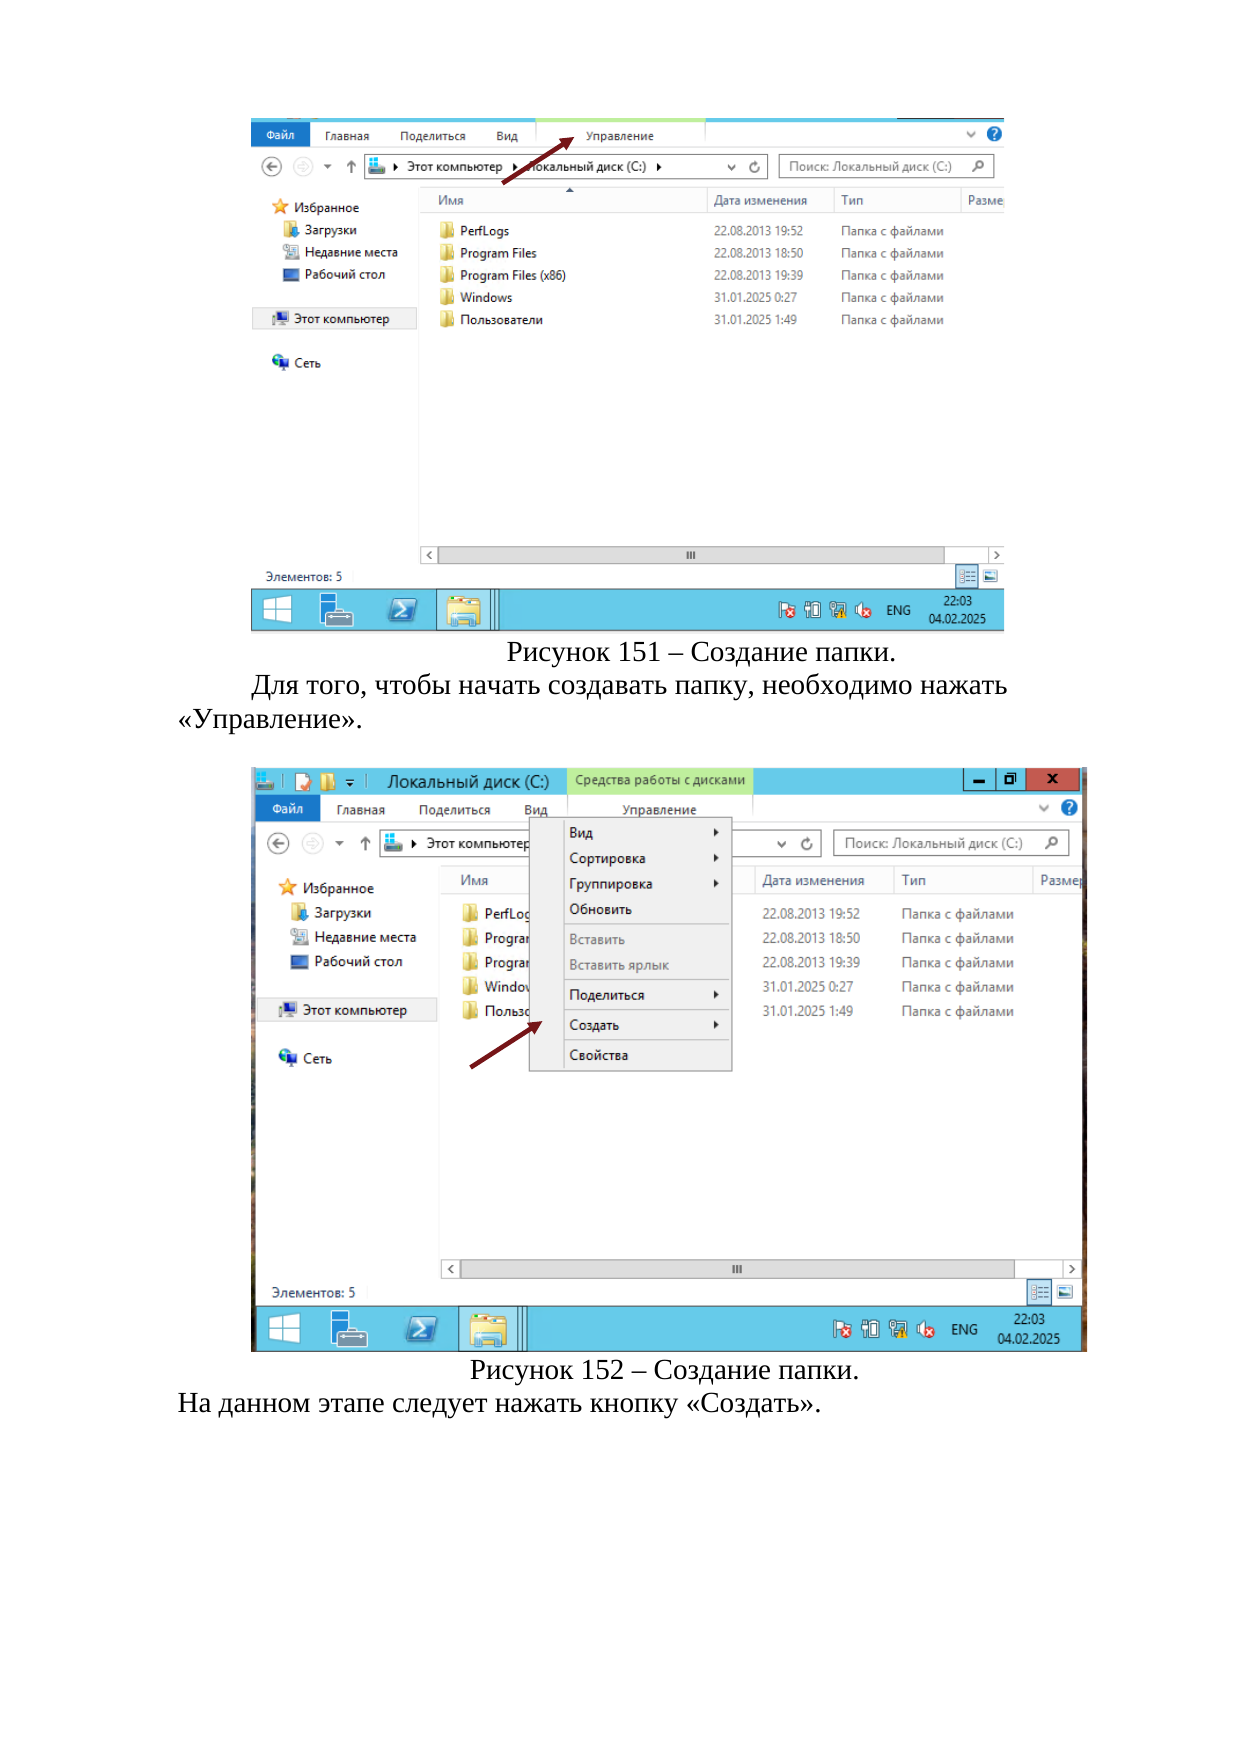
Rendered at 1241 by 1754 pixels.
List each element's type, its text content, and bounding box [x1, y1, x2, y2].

text Рисунок 152 – Создание папки. [177, 1352, 1152, 1385]
text Для того, чтобы начать создавать папку, необходимо нажать «Управление». [177, 667, 1152, 734]
picture [251, 118, 1005, 634]
text На данном этапе следует нажать кнопку «Создать». [177, 1385, 1152, 1419]
text Рисунок 151 – Создание папки. [177, 634, 1152, 667]
picture [251, 767, 1088, 1352]
